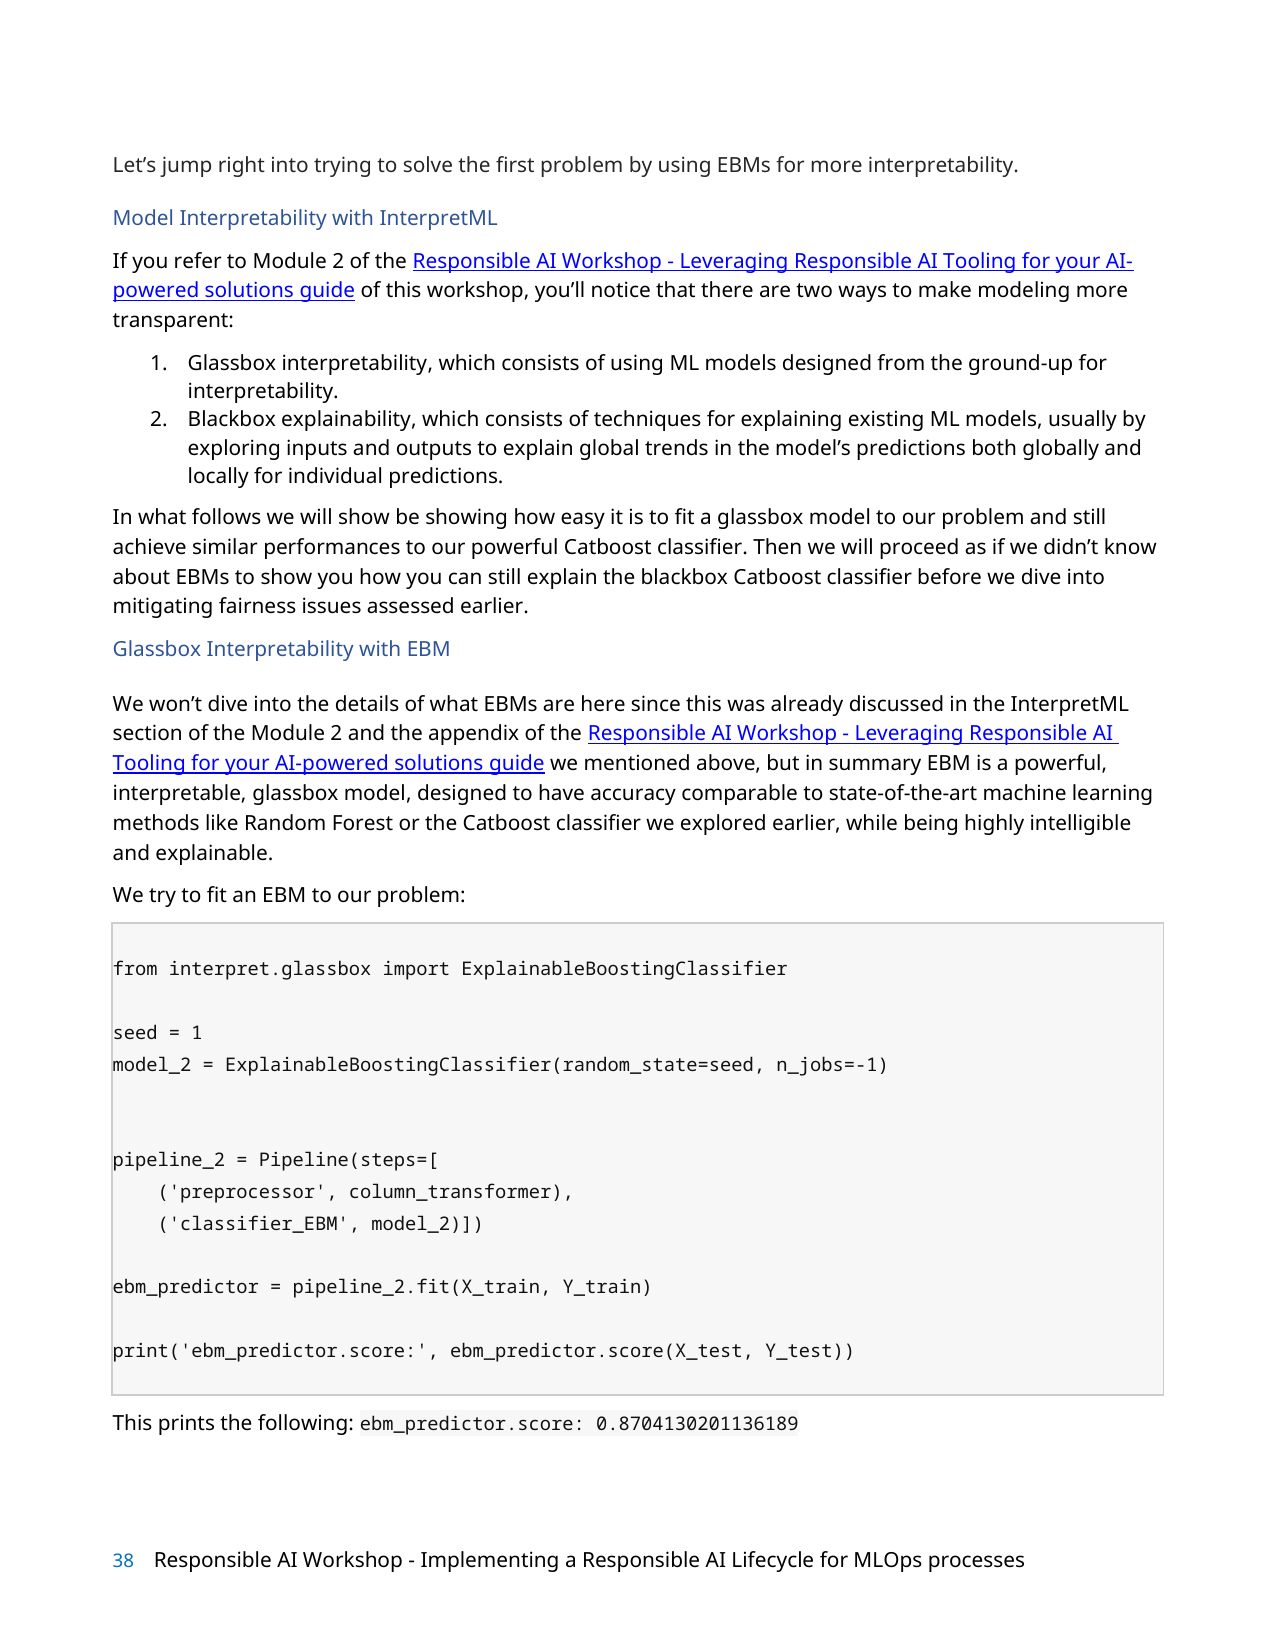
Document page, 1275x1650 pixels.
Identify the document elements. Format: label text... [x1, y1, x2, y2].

text We won’t dive into the details of what EBMs are here since this was already discussed in the InterpretML section of the Module 2 and the appendix of the Responsible AI Workshop - Leveraging Responsible AI Tooling for your AI-powered solutions guide we mentioned above, but in summary EBM is a powerful, interpretable, glassbox model, designed to have accuracy comparable to state-of-the-art machine learning methods like Random Forest or the Catboost classifier we explored earlier, while being highly intelligible and explainable. [112, 689, 1162, 866]
text seed = 1 [113, 1018, 1163, 1045]
list Glassbox interpretability, which consists of using ML models designed from the ground-up for interpretability. [150, 348, 1162, 404]
text ebm_predictor = pipeline_2.fit(X_train, Y_train) [113, 1272, 1163, 1299]
text ('preprocessor', column_transformer), [113, 1176, 1163, 1203]
text ('classifier_EBM', model_2)]) [113, 1208, 1163, 1235]
text Let’s jump right into trying to solve the first problem by using EBMs for more interpretability. [112, 150, 1157, 178]
text print('ebm_predictor.score:', ebm_predictor.score(X_test, Y_test)) [113, 1335, 1163, 1362]
text If you refer to Module 2 of the Responsible AI Workshop - Leveraging Responsible AI Tooling for your AI-powered solutions guide of this workshop, you’ll notice that there are two ways to make modeling more transparent: [112, 246, 1162, 334]
text In what follows we will show be showing how easy it is to fit a glassbox model to our problem and still achieve similar performances to our powerful Catboost classifier. Then we will proceed as if we didn’t know about EBMs to show you how you can still explain the blackbox Catboost classifier before we dive into mitigating fairness issues assessed earlier. [112, 502, 1162, 620]
text pipeline_2 = Pipeline(steps=[ [113, 1145, 1163, 1172]
subtitle Glassbox Interpretability with EBM [112, 634, 1162, 662]
text We try to fit an EBM to our problem: [112, 880, 1162, 908]
text This prints the following: ebm_predictor.score: 0.8704130201136189 [112, 1408, 1162, 1437]
subtitle Model Interpretability with InterpretML [112, 203, 1162, 232]
list Blackbox explainability, which consists of techniques for explaining existing ML models, usually by exploring inputs and outputs to explain global trends in the model’s predictions both globally and locally for individual predictions. [150, 404, 1162, 490]
text model_2 = ExplainableBoostingClassifier(random_state=seed, n_jobs=-1) [113, 1049, 1163, 1076]
text from interpret.glassbox import ExplainableBoostingClassifier [113, 954, 1163, 981]
